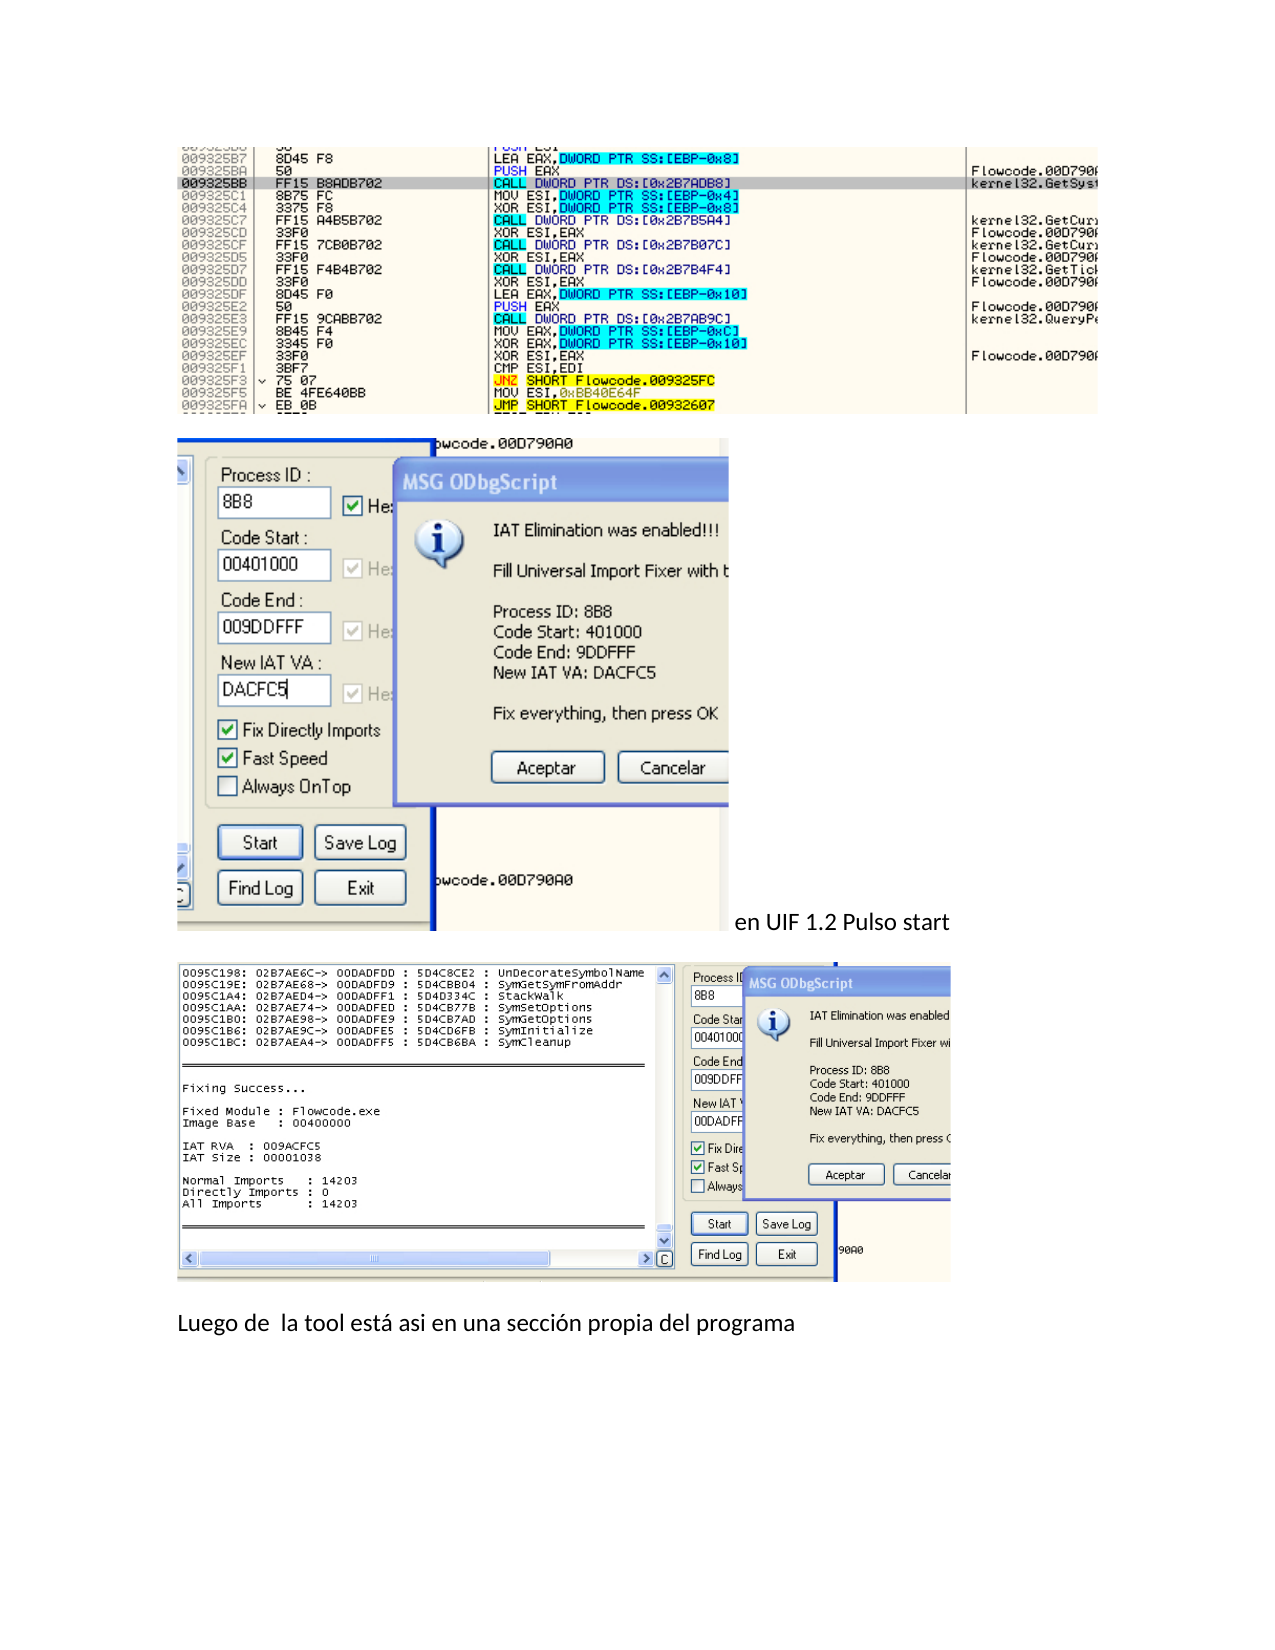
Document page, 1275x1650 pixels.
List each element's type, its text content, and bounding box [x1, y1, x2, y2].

picture [177, 147, 1098, 414]
text Luego de la tool está asi en una sección propia del programa [177, 1307, 1098, 1337]
picture [177, 438, 729, 931]
picture [177, 962, 951, 1282]
